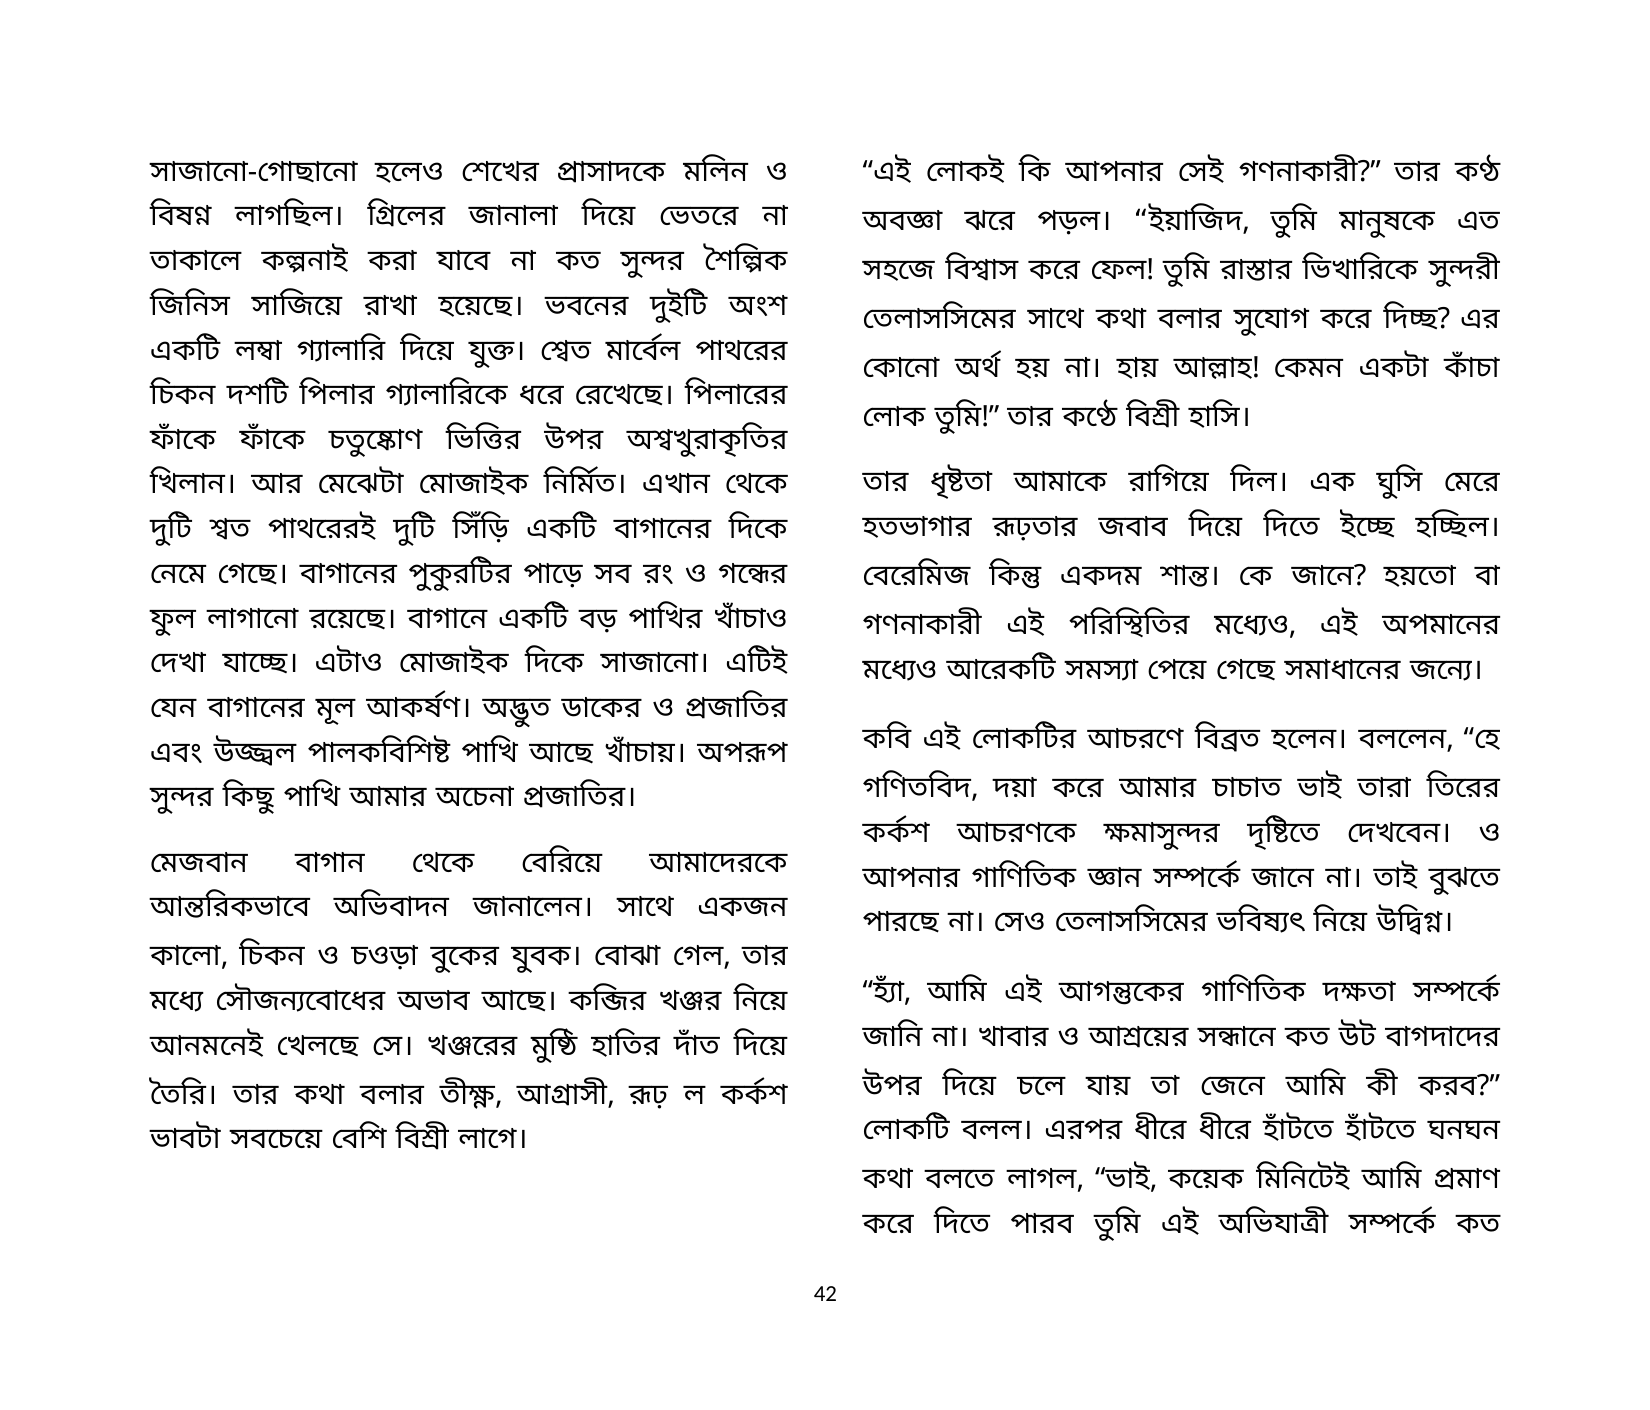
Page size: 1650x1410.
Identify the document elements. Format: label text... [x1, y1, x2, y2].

text সাজানো-গোছানো হলেও শেখের প্রাসাদকে মলিন ও বিষণ্ন লাগছিল। গ্রিলের জানালা দিয়ে ভেতরে না তাকালে কল্পনাই করা যাবে না কত সুন্দর শৈল্পিক জিনিস সাজিয়ে রাখা হয়েছে। ভবনের দুইটি অংশ একটি লম্বা গ্যালারি দিয়ে যুক্ত। শ্বেত মার্বেল পাথরের চিকন দশটি পিলার গ্যালারিকে ধরে রেখেছে। পিলারের ফাঁকে ফাঁকে চতুষ্কোণ ভিত্তির উপর অশ্বখুরাকৃতির খিলান। আর মেঝেটা মোজাইক নির্মিত। এখান থেকে দুটি শ্বত পাথরেরই দুটি সিঁড়ি একটি বাগানের দিকে নেমে গেছে। বাগানের পুকুরটির পাড়ে সব রং ও গন্ধের ফুল লাগানো রয়েছে। বাগানে একটি বড় পাখির খাঁচাও দেখা যাচ্ছে। এটাও মোজাইক দিকে সাজানো। এটিই যেন বাগানের মূল আকর্ষণ। অদ্ভুত ডাকের ও প্রজাতির এবং উজ্জ্বল পালকবিশিষ্ট পাখি আছে খাঁচায়। অপরূপ সুন্দর কিছু পাখি আমার অচেনা প্রজাতির। [150, 150, 787, 819]
text “এই লোকই কি আপনার সেই গণনাকারী?” তার কণ্ঠ অবজ্ঞা ঝরে পড়ল। “ইয়াজিদ, তুমি মানুষকে এত সহজে বিশ্বাস করে ফেল! তুমি রাস্তার ভিখারিকে সুন্দরী তেলাসসিমের সাথে কথা বলার সুযোগ করে দিচ্ছ? এর কোনো অর্থ হয় না। হায় আল্লাহ! কেমন একটা কাঁচা লোক তুমি!” তার কণ্ঠে বিশ্রী হাসি। [862, 150, 1500, 438]
text মেজবান বাগান থেকে বেরিয়ে আমাদেরকে আন্তরিকভাবে অভিবাদন জানালেন। সাথে একজন কালো, চিকন ও চওড়া বুকের যুবক। বোঝা গেল, তার মধ্যে সৌজন্যবোধের অভাব আছে। কব্জির খঞ্জর নিয়ে আনমনেই খেলছে সে। খঞ্জরের মুষ্ঠি হাতির দাঁত দিয়ে তৈরি। তার কথা বলার তীক্ষ্ণ, আগ্রাসী, রূঢ় ল কর্কশ ভাবটা সবচেয়ে বেশি বিশ্রী লাগে। [150, 845, 787, 1161]
text তার ধৃষ্টতা আমাকে রাগিয়ে দিল। এক ঘুসি মেরে হতভাগার রূঢ়তার জবাব দিয়ে দিতে ইচ্ছে হচ্ছিল। বেরেমিজ কিন্তু একদম শান্ত। কে জানে? হয়তো বা গণনাকারী এই পরিস্থিতির মধ্যেও, এই অপমানের মধ্যেও আরেকটি সমস্যা পেয়ে গেছে সমাধানের জন্যে। [862, 465, 1500, 691]
text কবি এই লোকটির আচরণে বিব্রত হলেন। বললেন, “হে গণিতবিদ, দয়া করে আমার চাচাত ভাই তারা তিরের কর্কশ আচরণকে ক্ষমাসুন্দর দৃষ্টিতে দেখবেন। ও আপনার গাণিতিক জ্ঞান সম্পর্কে জানে না। তাই বুঝতে পারছে না। সেও তেলাসসিমের ভবিষ্যৎ নিয়ে উদ্বিগ্ন। [862, 718, 1500, 944]
